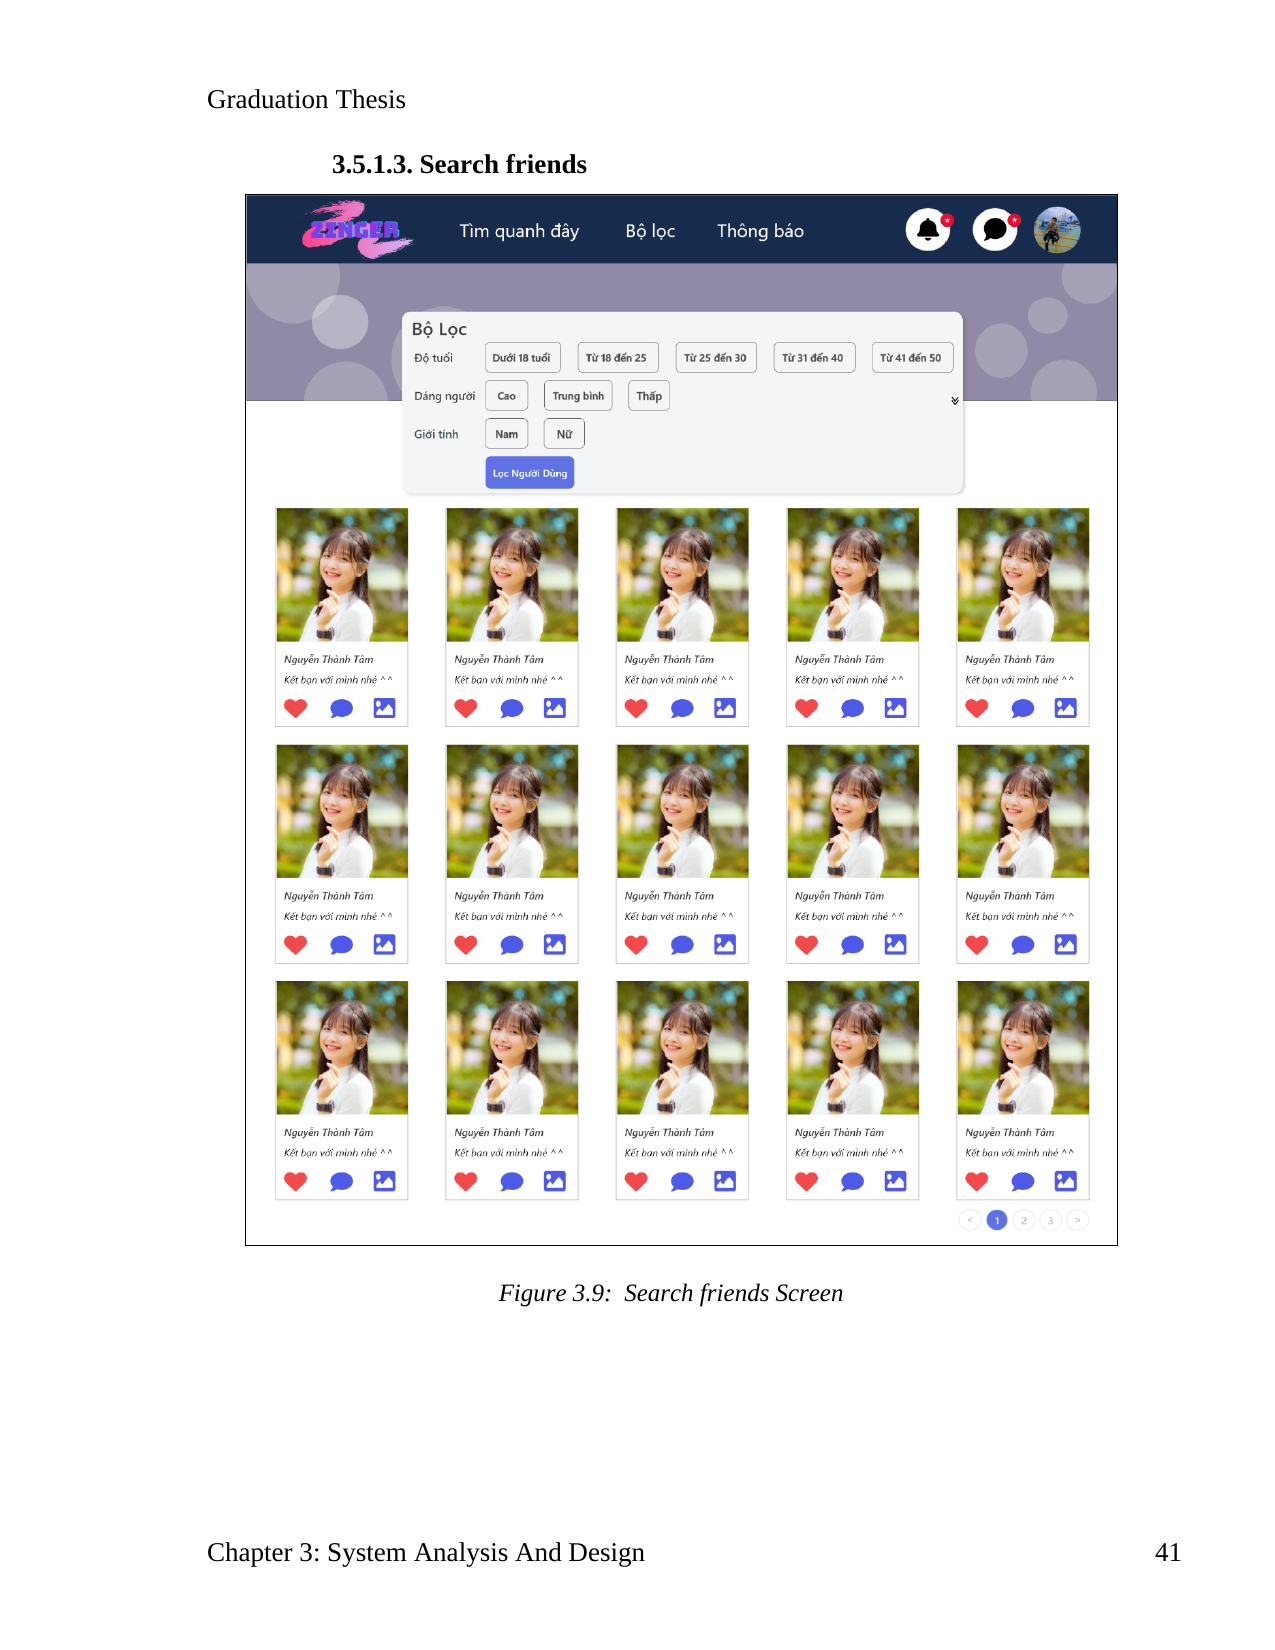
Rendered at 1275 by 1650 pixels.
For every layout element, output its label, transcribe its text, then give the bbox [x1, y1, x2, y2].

text Search friends Screen [244, 1278, 1157, 1307]
picture [246, 195, 1117, 1245]
subtitle Search friends [332, 148, 1157, 179]
